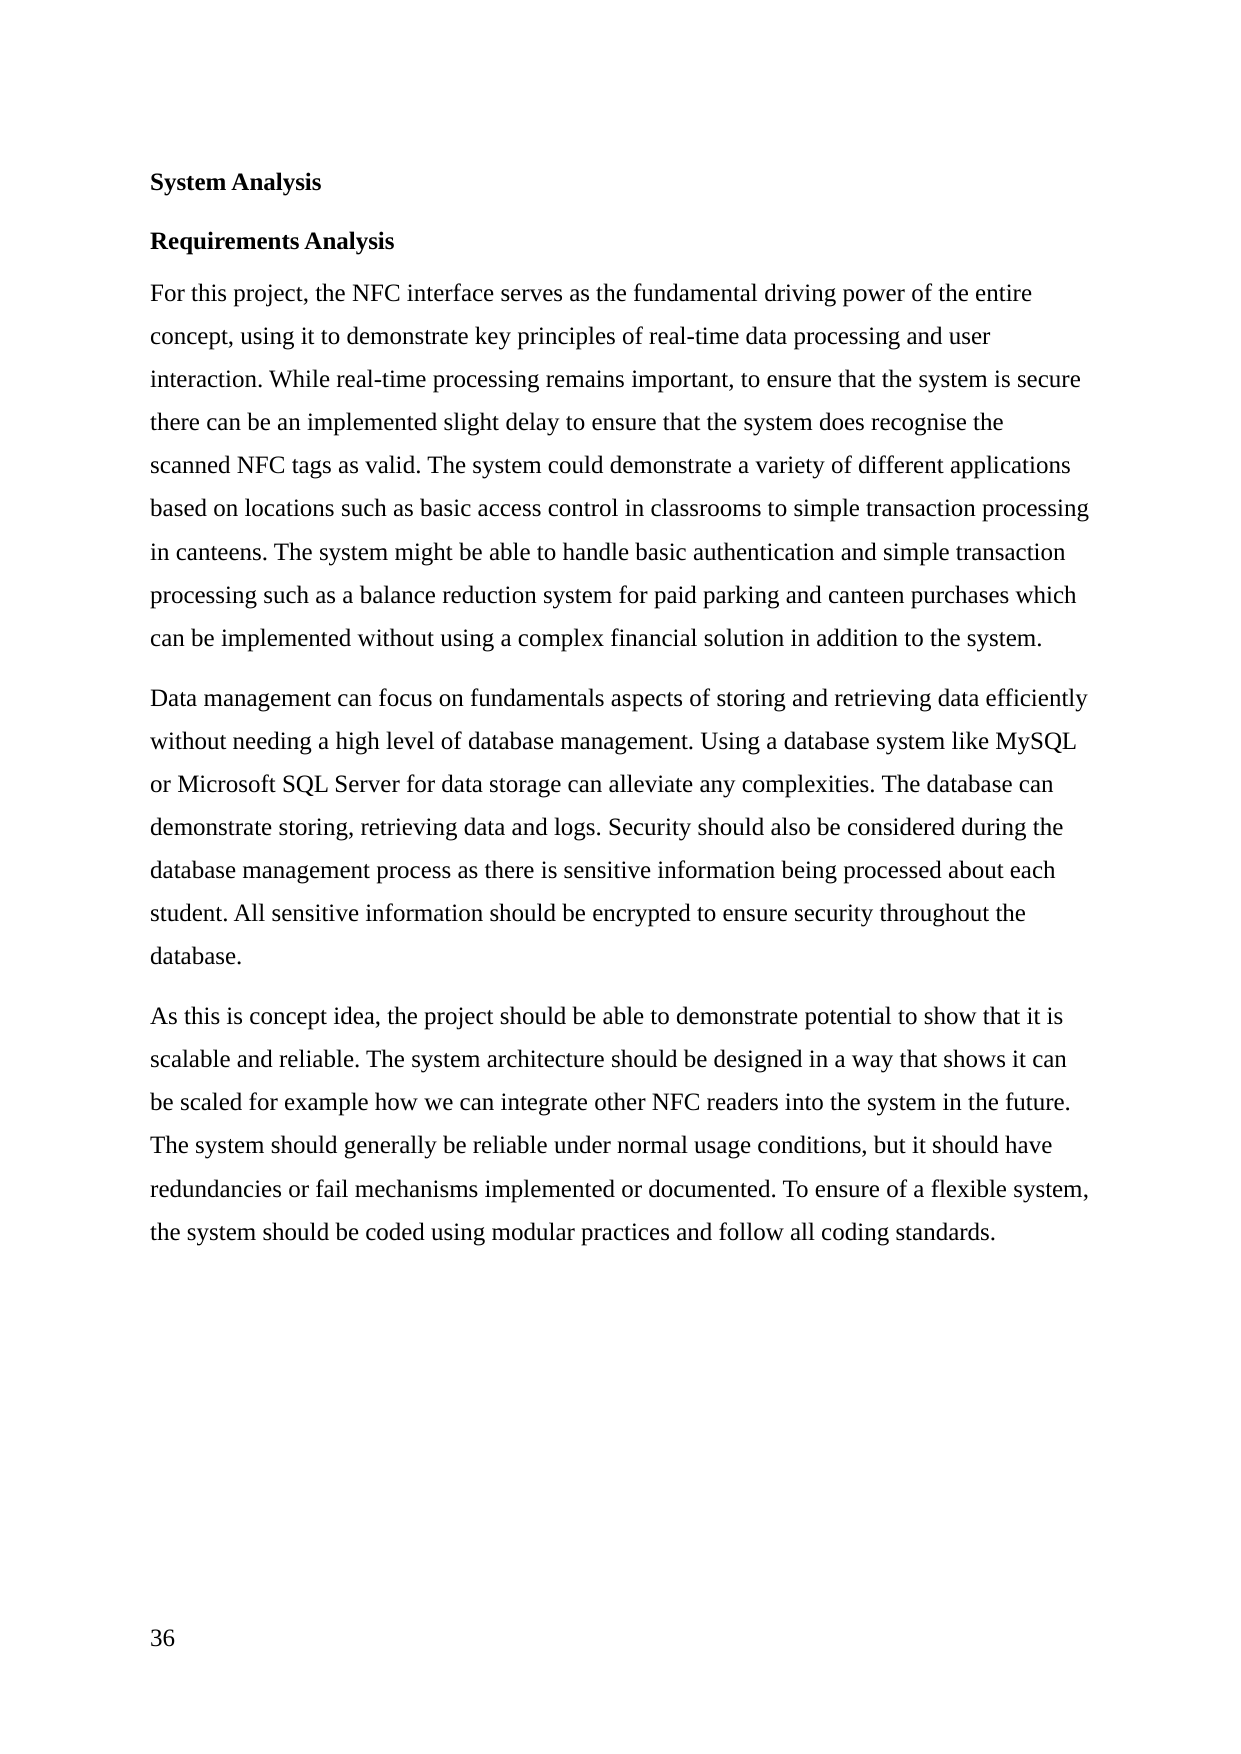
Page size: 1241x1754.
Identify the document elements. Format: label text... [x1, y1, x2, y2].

text Data management can focus on fundamentals aspects of storing and retrieving data efficiently without needing a high level of database management. Using a database system like MySQL or Microsoft SQL Server for data storage can alleviate any complexities. The database can demonstrate storing, retrieving data and logs. Security should also be considered during the database management process as there is sensitive information being processed about each student. All sensitive information should be encrypted to ensure security throughout the database. [150, 683, 1090, 970]
text For this project, the NFC interface serves as the fundamental driving power of the entire concept, using it to demonstrate key principles of real-time data processing and user interaction. While real-time processing remains important, to ensure that the system is secure there can be an implemented slight delay to ensure that the system does recognise the scanned NFC tags as valid. The system could demonstrate a variety of different applications based on locations such as basic access control in classrooms to simple transaction processing in canteens. The system might be able to handle basic authentication and simple transaction processing such as a balance reduction system for paid parking and canteen purchases which can be implemented without using a complex financial solution in addition to the system. [150, 278, 1090, 652]
subtitle System Analysis [150, 167, 1090, 195]
text As this is concept idea, the project should be able to demonstrate potential to show that it is scalable and reliable. The system architecture should be designed in a way that shows it can be scaled for example how we can integrate other NFC readers into the system in the future. The system should generally be reliable under normal usage conditions, but it should have redundancies or fail mechanisms implemented or documented. To ensure of a flexible system, the system should be coded using modular practices and follow all coding standards. [150, 1001, 1090, 1246]
subtitle Requirements Analysis [150, 226, 1090, 255]
